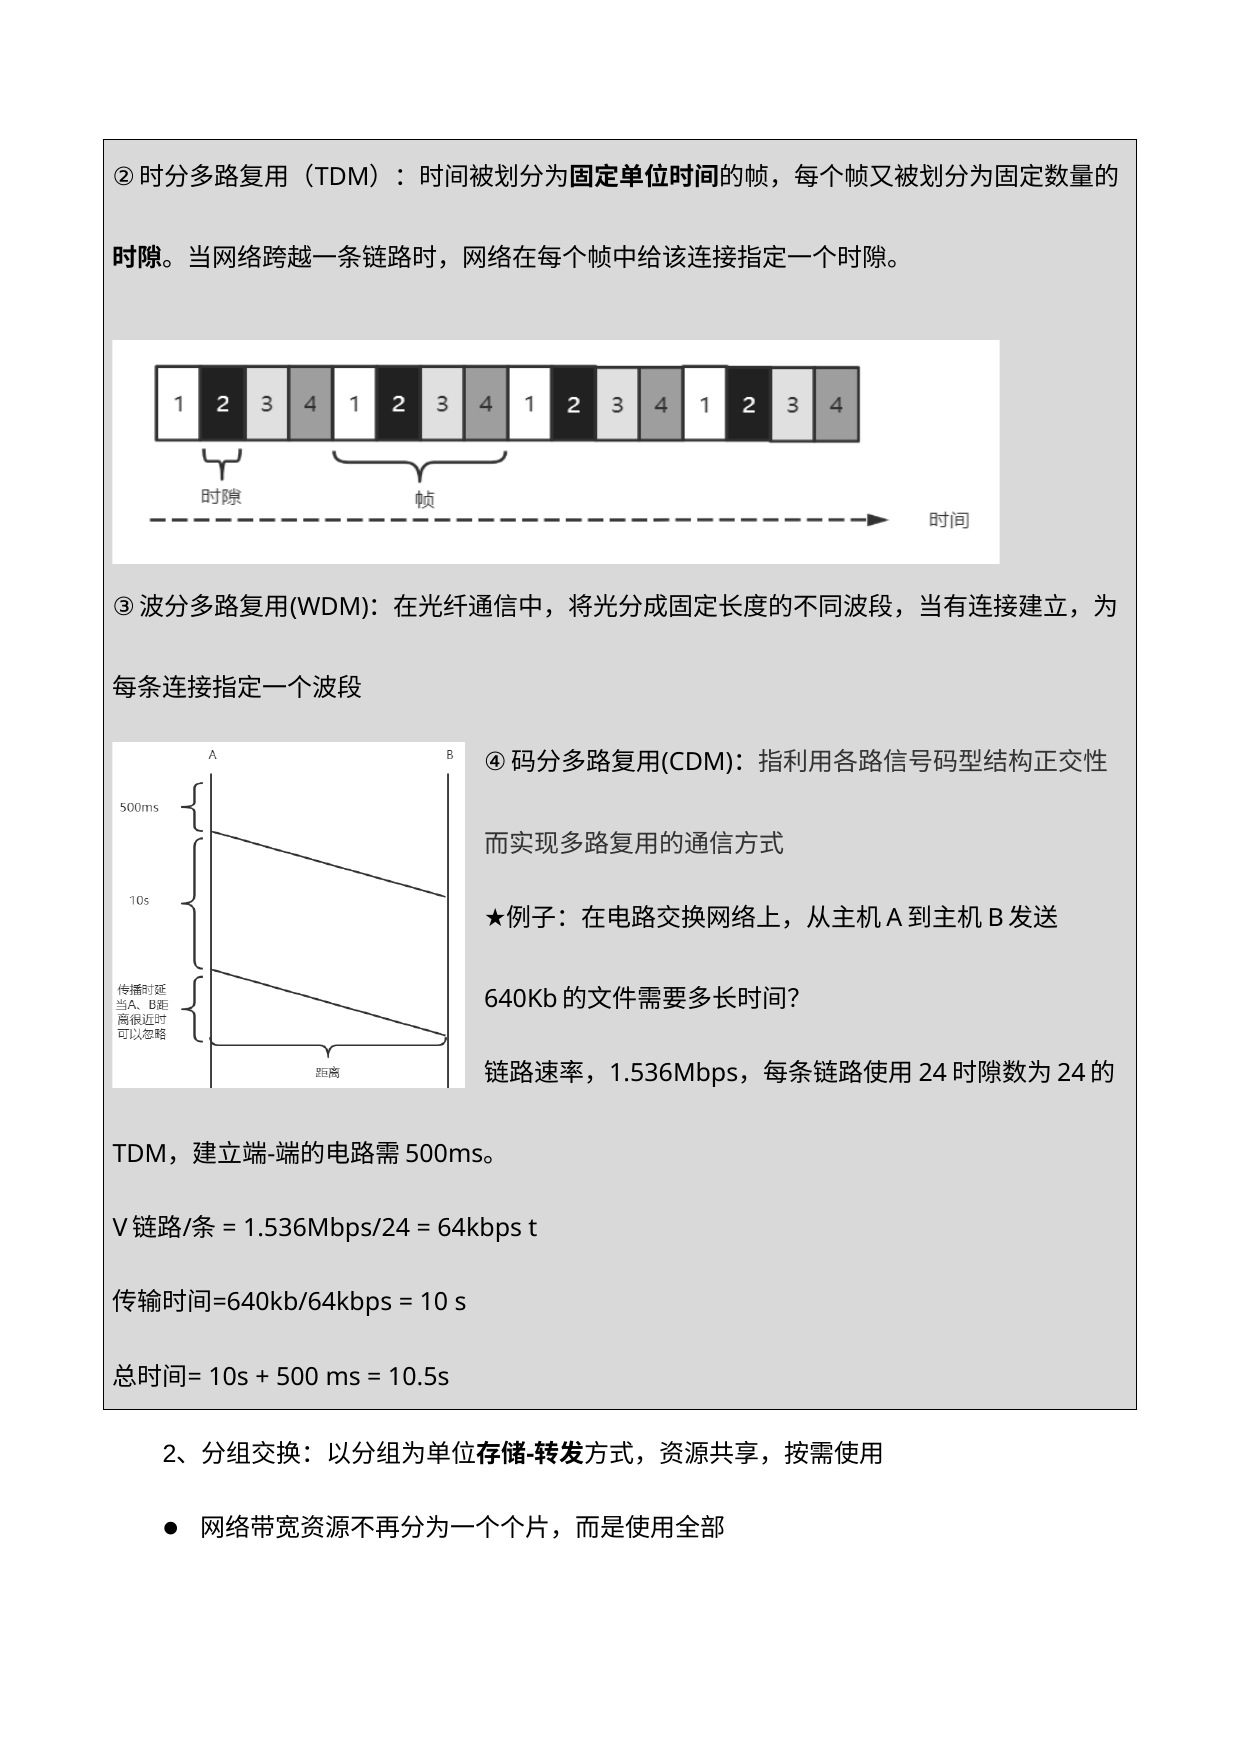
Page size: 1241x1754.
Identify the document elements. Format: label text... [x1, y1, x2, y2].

text 链路速率，1.536Mbps，每条链路使用24时隙数为24的TDM，建立端-端的电路需500ms。 [104, 1035, 1136, 1184]
text ★例子：在电路交换网络上，从主机A到主机B发送640Kb的文件需要多长时间？ [465, 880, 1136, 1029]
picture [112, 340, 1000, 564]
list 网络带宽资源不再分为一个个片，而是使用全部 [112, 1493, 1128, 1558]
text 传输时间=640kb/64kbps = 10 s [104, 1264, 1136, 1332]
text ②时分多路复用（TDM）：时间被划分为固定单位时间的帧，每个帧又被划分为固定数量的时隙。当网络跨越一条链路时，网络在每个帧中给该连接指定一个时隙。 [104, 140, 1136, 288]
text 2、分组交换：以分组为单位存储-转发方式，资源共享，按需使用 [112, 1419, 1128, 1484]
text V链路/条 = 1.536Mbps/24 = 64kbps t [104, 1190, 1136, 1258]
text ③波分多路复用(WDM)：在光纤通信中，将光分成固定长度的不同波段，当有连接建立，为每条连接指定一个波段 [104, 569, 1136, 718]
text 总时间= 10s + 500 ms = 10.5s [104, 1338, 1136, 1409]
picture [112, 742, 465, 1088]
text ④码分多路复用(CDM)：指利用各路信号码型结构正交性而实现多路复用的通信方式 [104, 724, 1136, 874]
